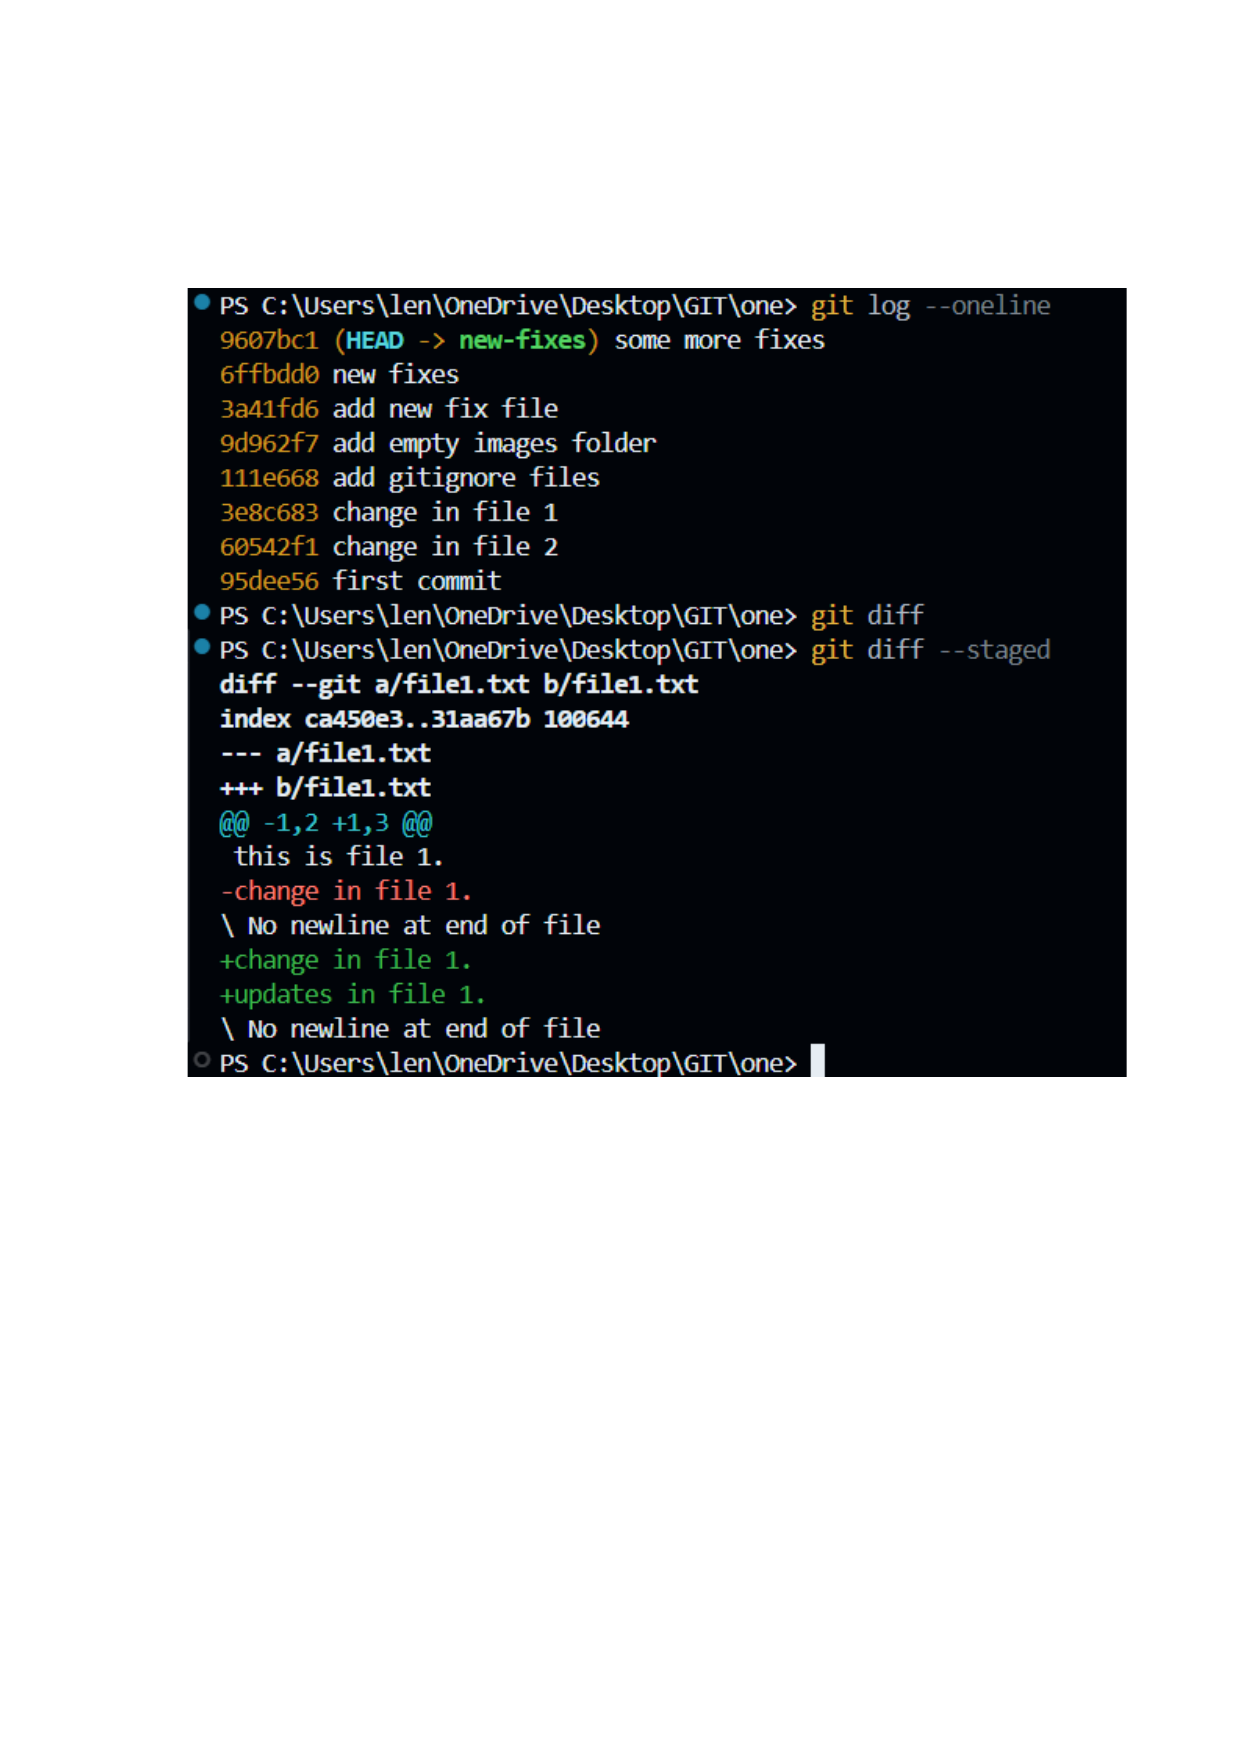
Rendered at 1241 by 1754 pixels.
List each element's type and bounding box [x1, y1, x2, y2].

picture [187, 288, 1127, 1077]
